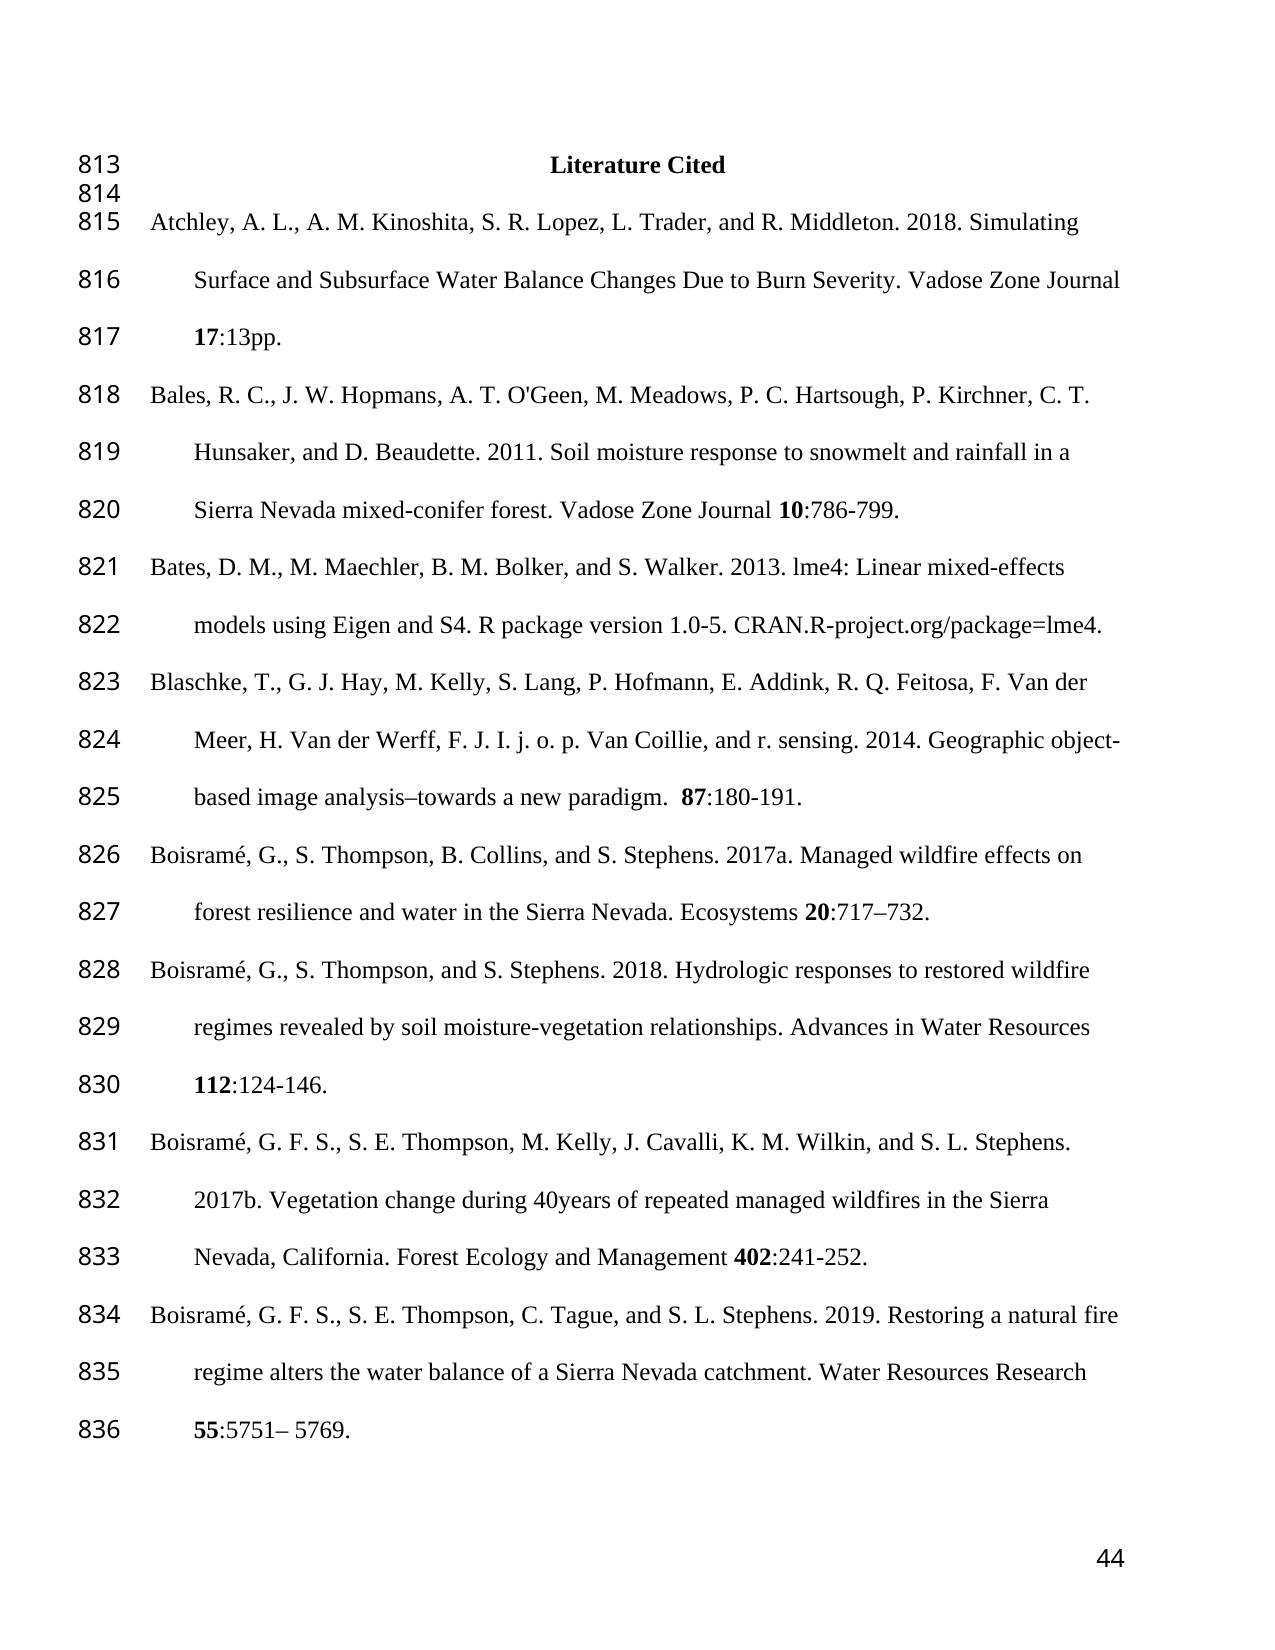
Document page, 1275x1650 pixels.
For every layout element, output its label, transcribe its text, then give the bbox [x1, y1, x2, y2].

text Atchley, A. L., A. M. Kinoshita, S. R. Lopez, L. Trader, and R. Middleton. 2018. Simulating Surface and Subsurface Water Balance Changes Due to Burn Severity. Vadose Zone Journal 17:13pp. [150, 207, 1125, 351]
text Blaschke, T., G. J. Hay, M. Kelly, S. Lang, P. Hofmann, E. Addink, R. Q. Feitosa, F. Van der Meer, H. Van der Werff, F. J. I. j. o. p. Van Coillie, and r. sensing. 2014. Geographic object-based image analysis–towards a new paradigm. 87:180-191. [150, 667, 1125, 811]
text Bates, D. M., M. Maechler, B. M. Bolker, and S. Walker. 2013. lme4: Linear mixed-effects models using Eigen and S4. R package version 1.0-5. CRAN.R-project.org/package=lme4. [150, 552, 1125, 639]
title Literature Cited [150, 150, 1125, 179]
text Bales, R. C., J. W. Hopmans, A. T. O'Geen, M. Meadows, P. C. Hartsough, P. Kirchner, C. T. Hunsaker, and D. Beaudette. 2011. Soil moisture response to snowmelt and rainfall in a Sierra Nevada mixed-conifer forest. Vadose Zone Journal 10:786-799. [150, 380, 1125, 524]
text Boisramé, G., S. Thompson, and S. Stephens. 2018. Hydrologic responses to restored wildfire regimes revealed by soil moisture-vegetation relationships. Advances in Water Resources 112:124-146. [150, 955, 1125, 1099]
text Boisramé, G., S. Thompson, B. Collins, and S. Stephens. 2017a. Managed wildfire effects on forest resilience and water in the Sierra Nevada. Ecosystems 20:717–732. [150, 840, 1125, 926]
text Boisramé, G. F. S., S. E. Thompson, C. Tague, and S. L. Stephens. 2019. Restoring a natural fire regime alters the water balance of a Sierra Nevada catchment. Water Resources Research 55:5751– 5769. [150, 1300, 1125, 1444]
text Boisramé, G. F. S., S. E. Thompson, M. Kelly, J. Cavalli, K. M. Wilkin, and S. L. Stephens. 2017b. Vegetation change during 40years of repeated managed wildfires in the Sierra Nevada, California. Forest Ecology and Management 402:241-252. [150, 1127, 1125, 1271]
